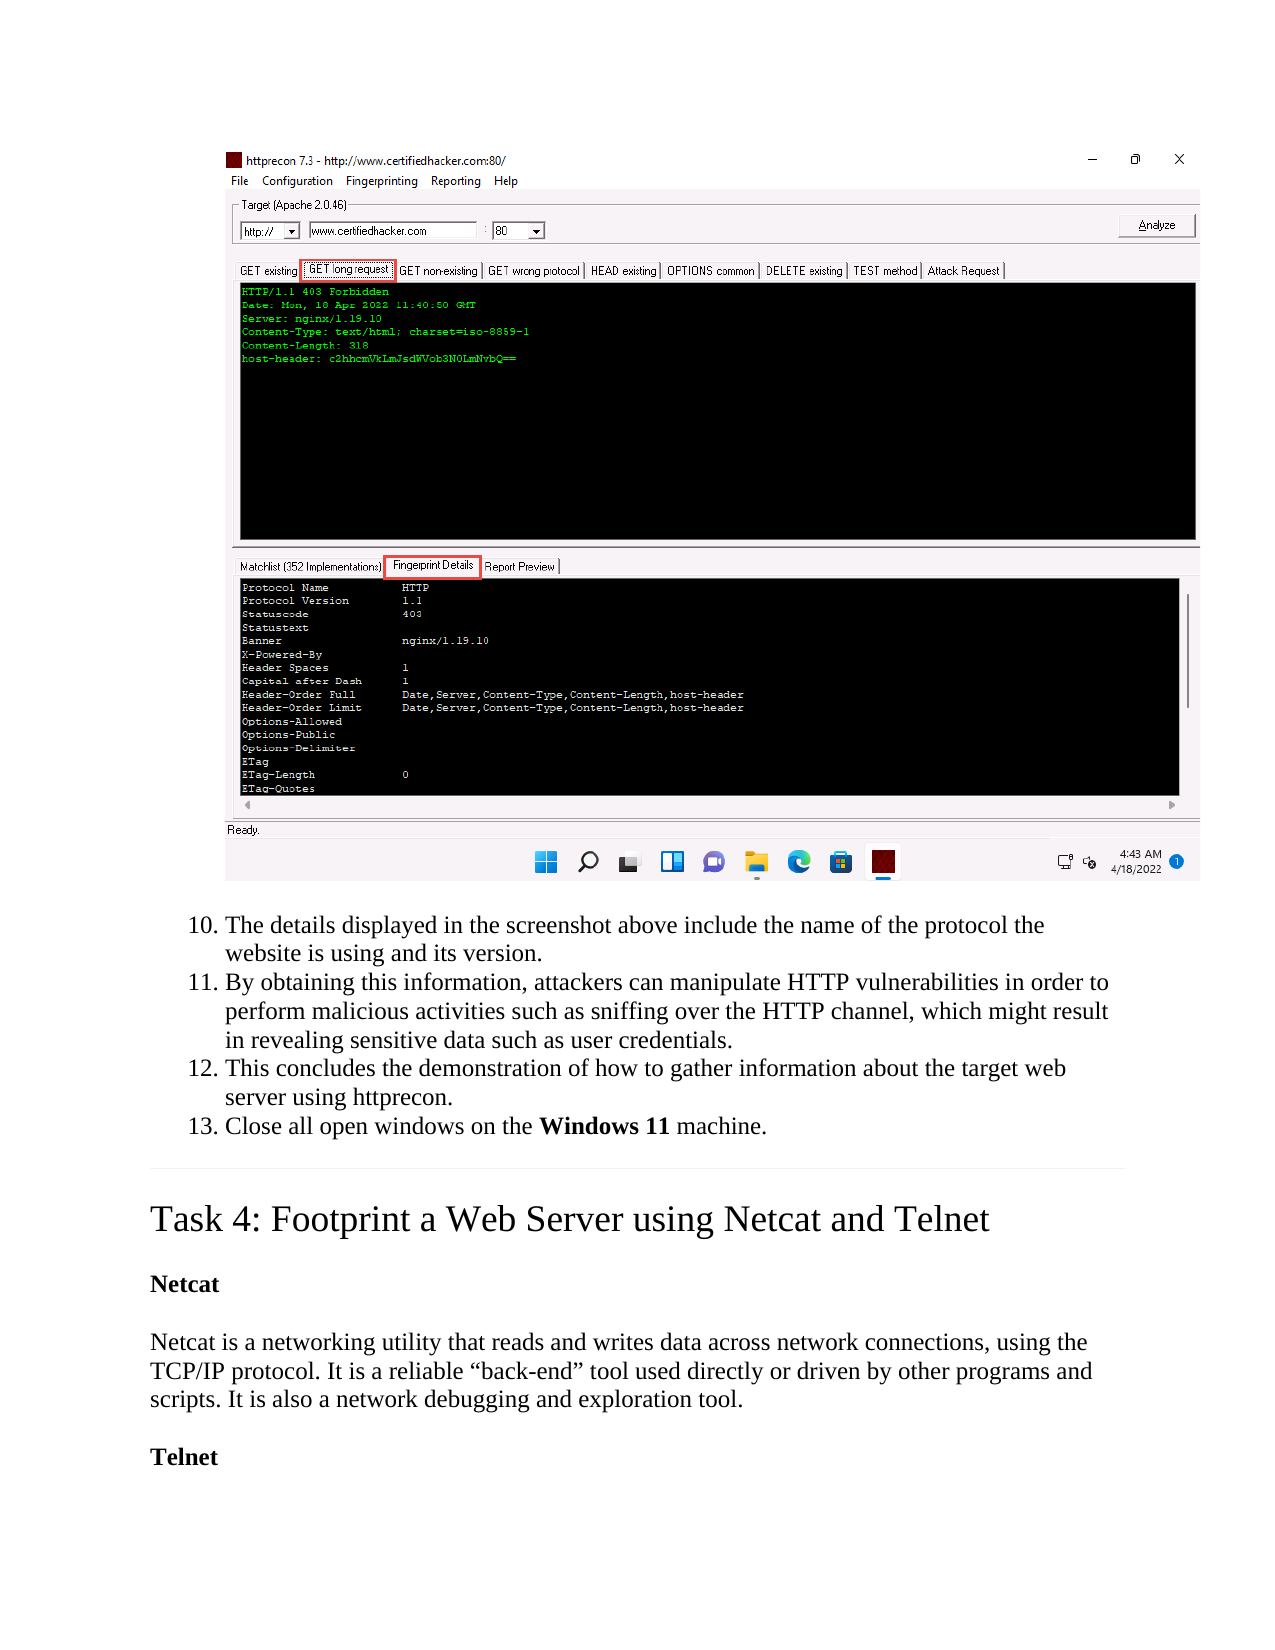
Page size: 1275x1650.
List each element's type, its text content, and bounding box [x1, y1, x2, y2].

list Close all open windows on the Windows 11 machine. [187, 1111, 1125, 1140]
picture [225, 150, 1200, 881]
text Telnet [150, 1442, 1125, 1471]
list By obtaining this information, attackers can manipulate HTTP vulnerabilities in order to perform malicious activities such as sniffing over the HTTP channel, which might result in revealing sensitive data such as user credentials. [187, 967, 1125, 1053]
text Task 4: Footprint a Web Server using Netcat and Telnet [150, 1197, 1125, 1240]
text Netcat is a networking utility that reads and writes data across network connections, using the TCP/IP protocol. It is a reliable “back-end” tool used directly or driven by other programs and scripts. It is also a network debugging and exploration tool. [150, 1327, 1125, 1413]
text Netcat [150, 1269, 1125, 1298]
list The details displayed in the screenshot above include the name of the protocol the website is using and its version. [187, 910, 1125, 967]
list This concludes the demonstration of how to gather information about the target web server using httprecon. [187, 1053, 1125, 1111]
